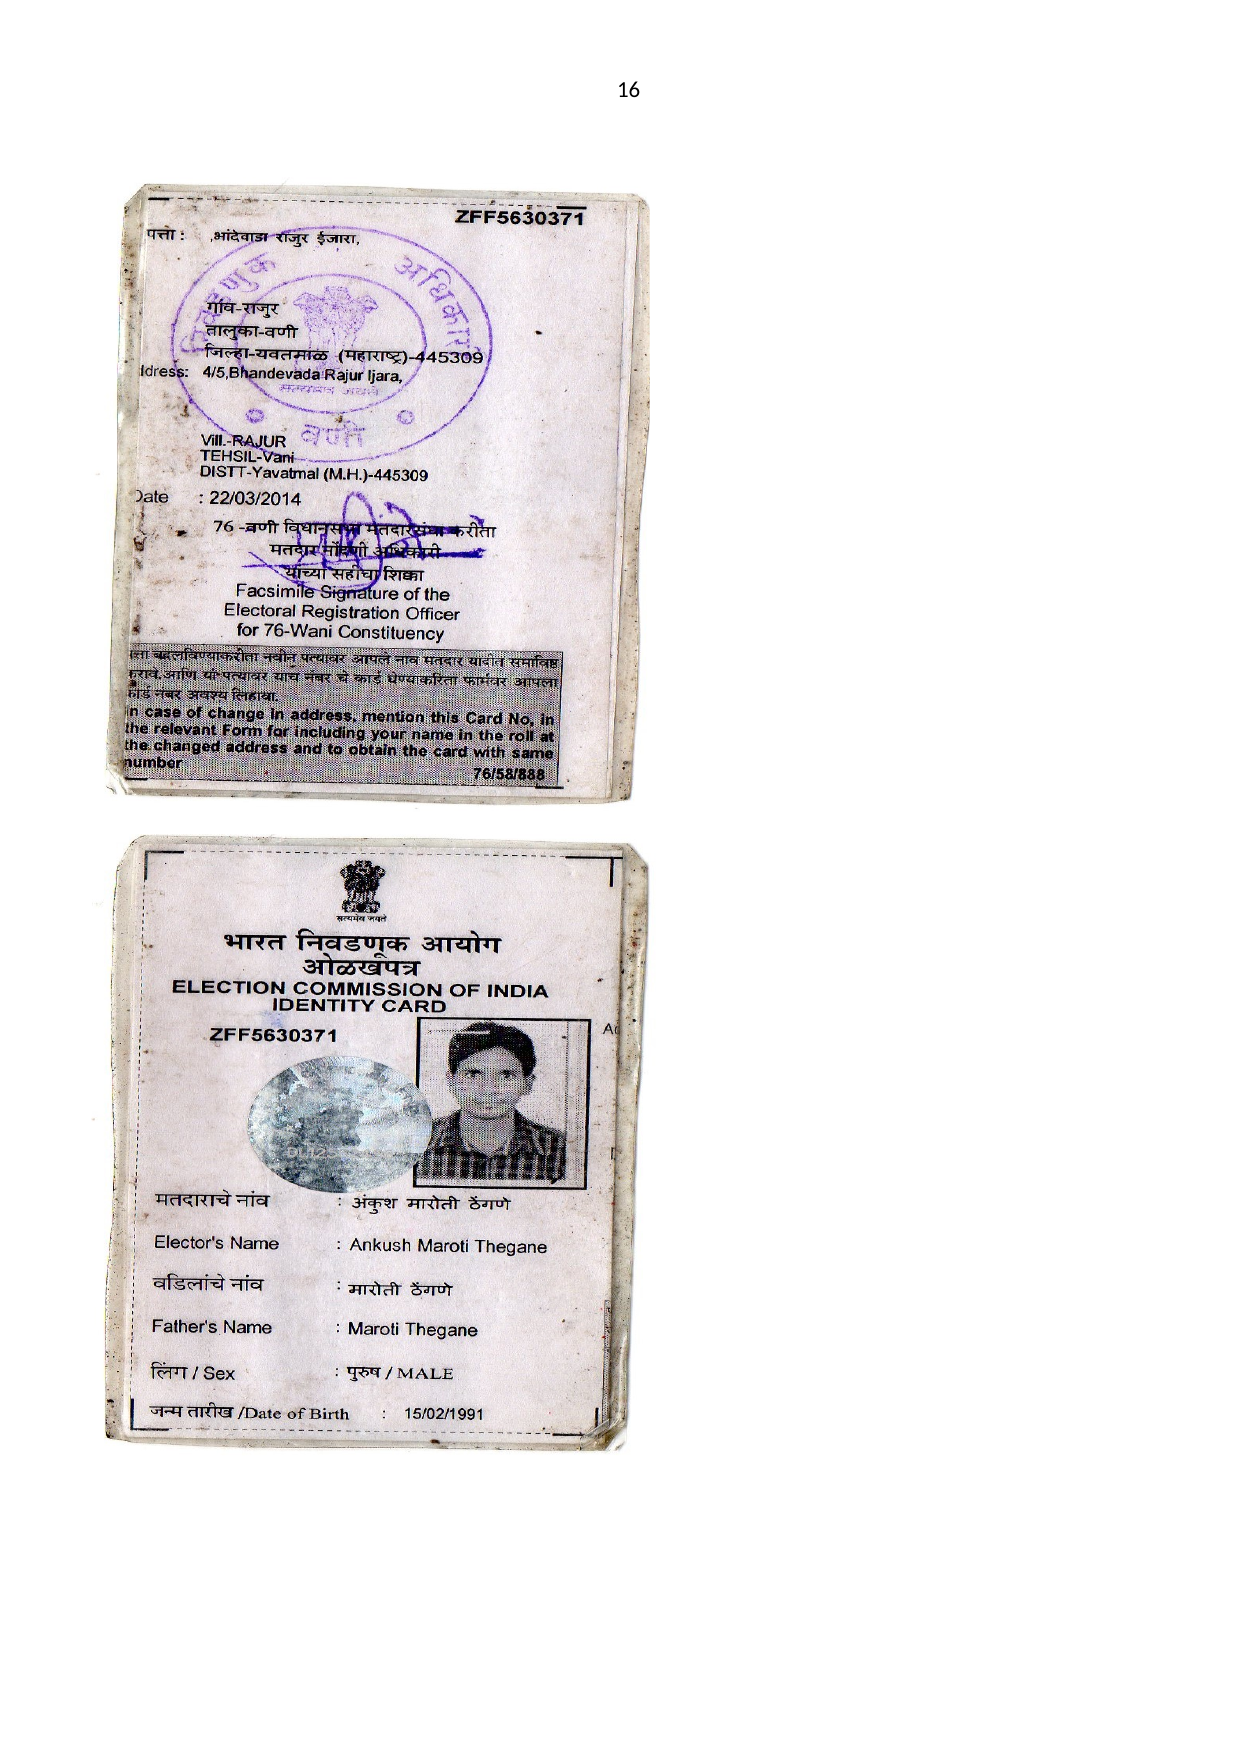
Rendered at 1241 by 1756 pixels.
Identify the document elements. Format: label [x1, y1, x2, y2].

picture [91, 834, 659, 1463]
picture [91, 177, 650, 816]
